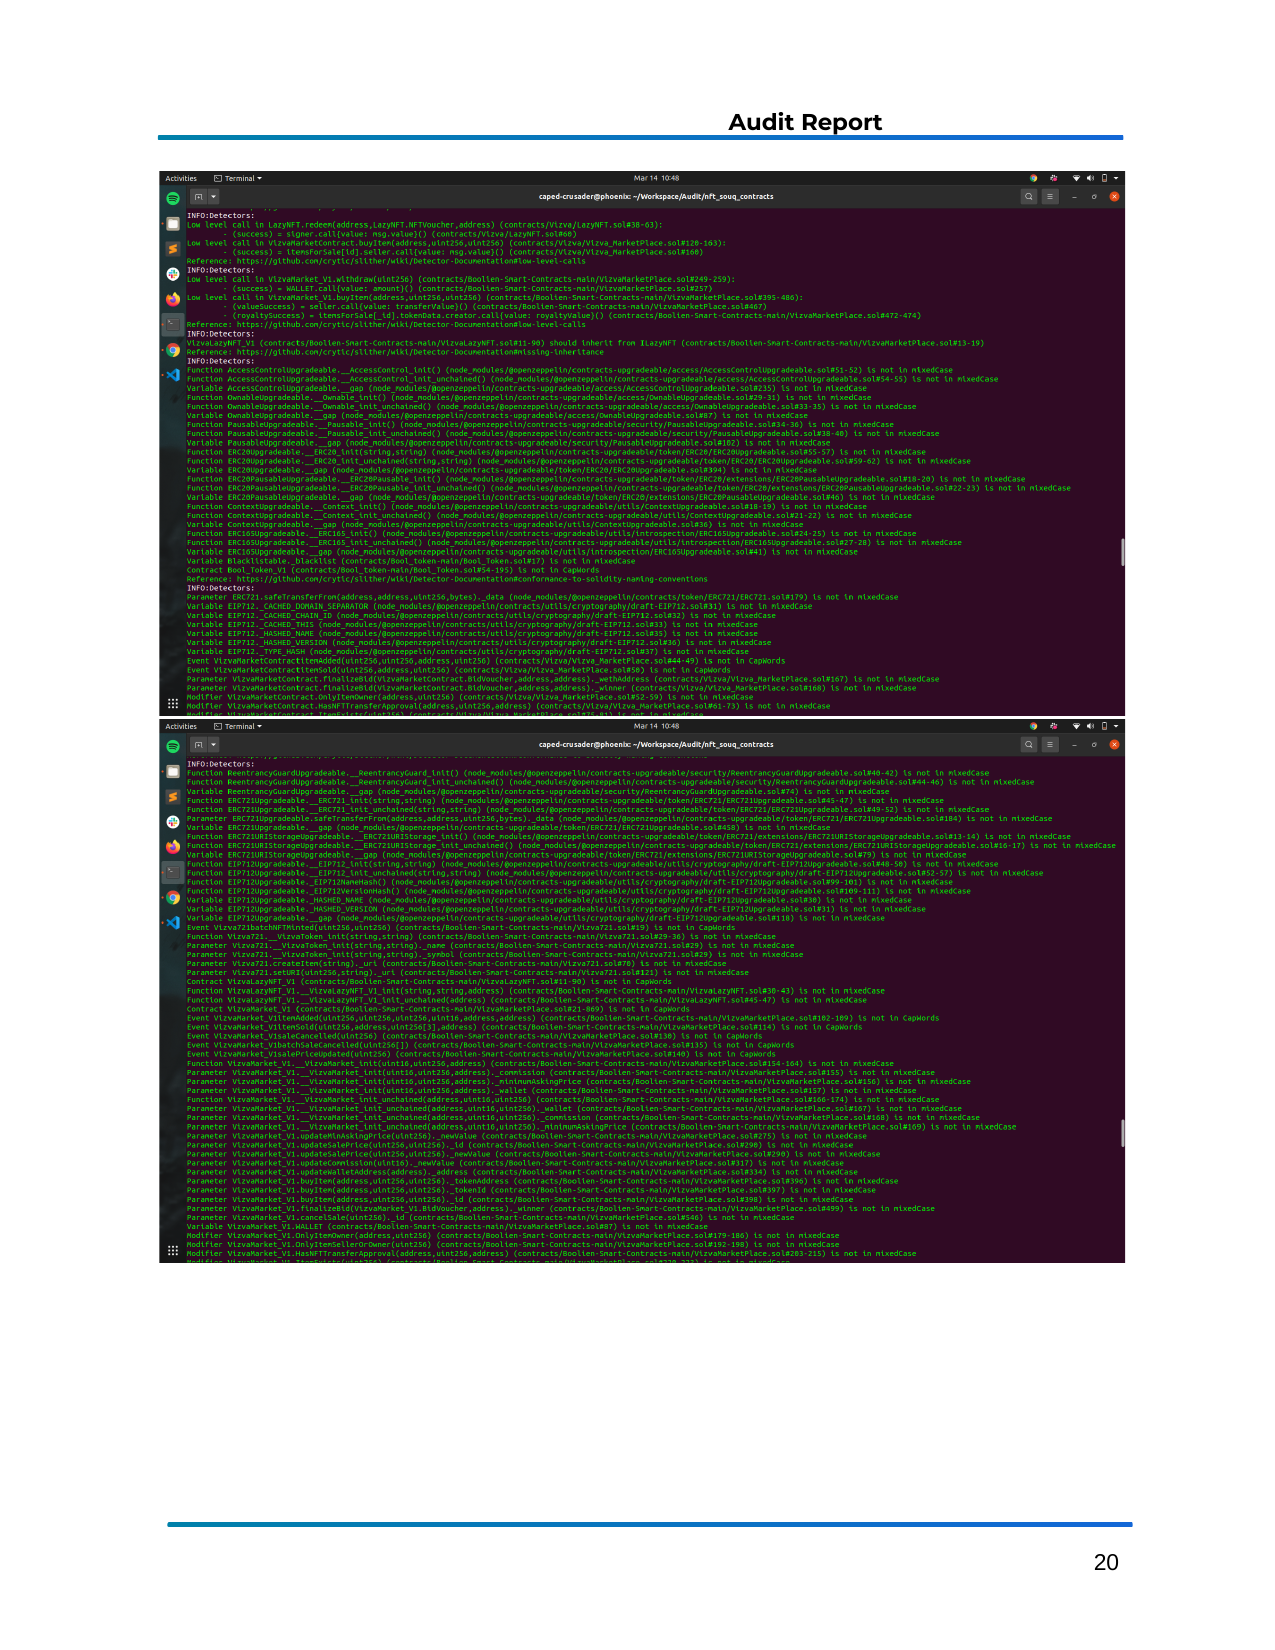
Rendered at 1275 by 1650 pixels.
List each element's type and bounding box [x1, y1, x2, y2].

picture [457, 135, 1124, 140]
picture [159, 719, 1125, 1263]
picture [467, 1522, 1133, 1527]
picture [159, 171, 1125, 716]
